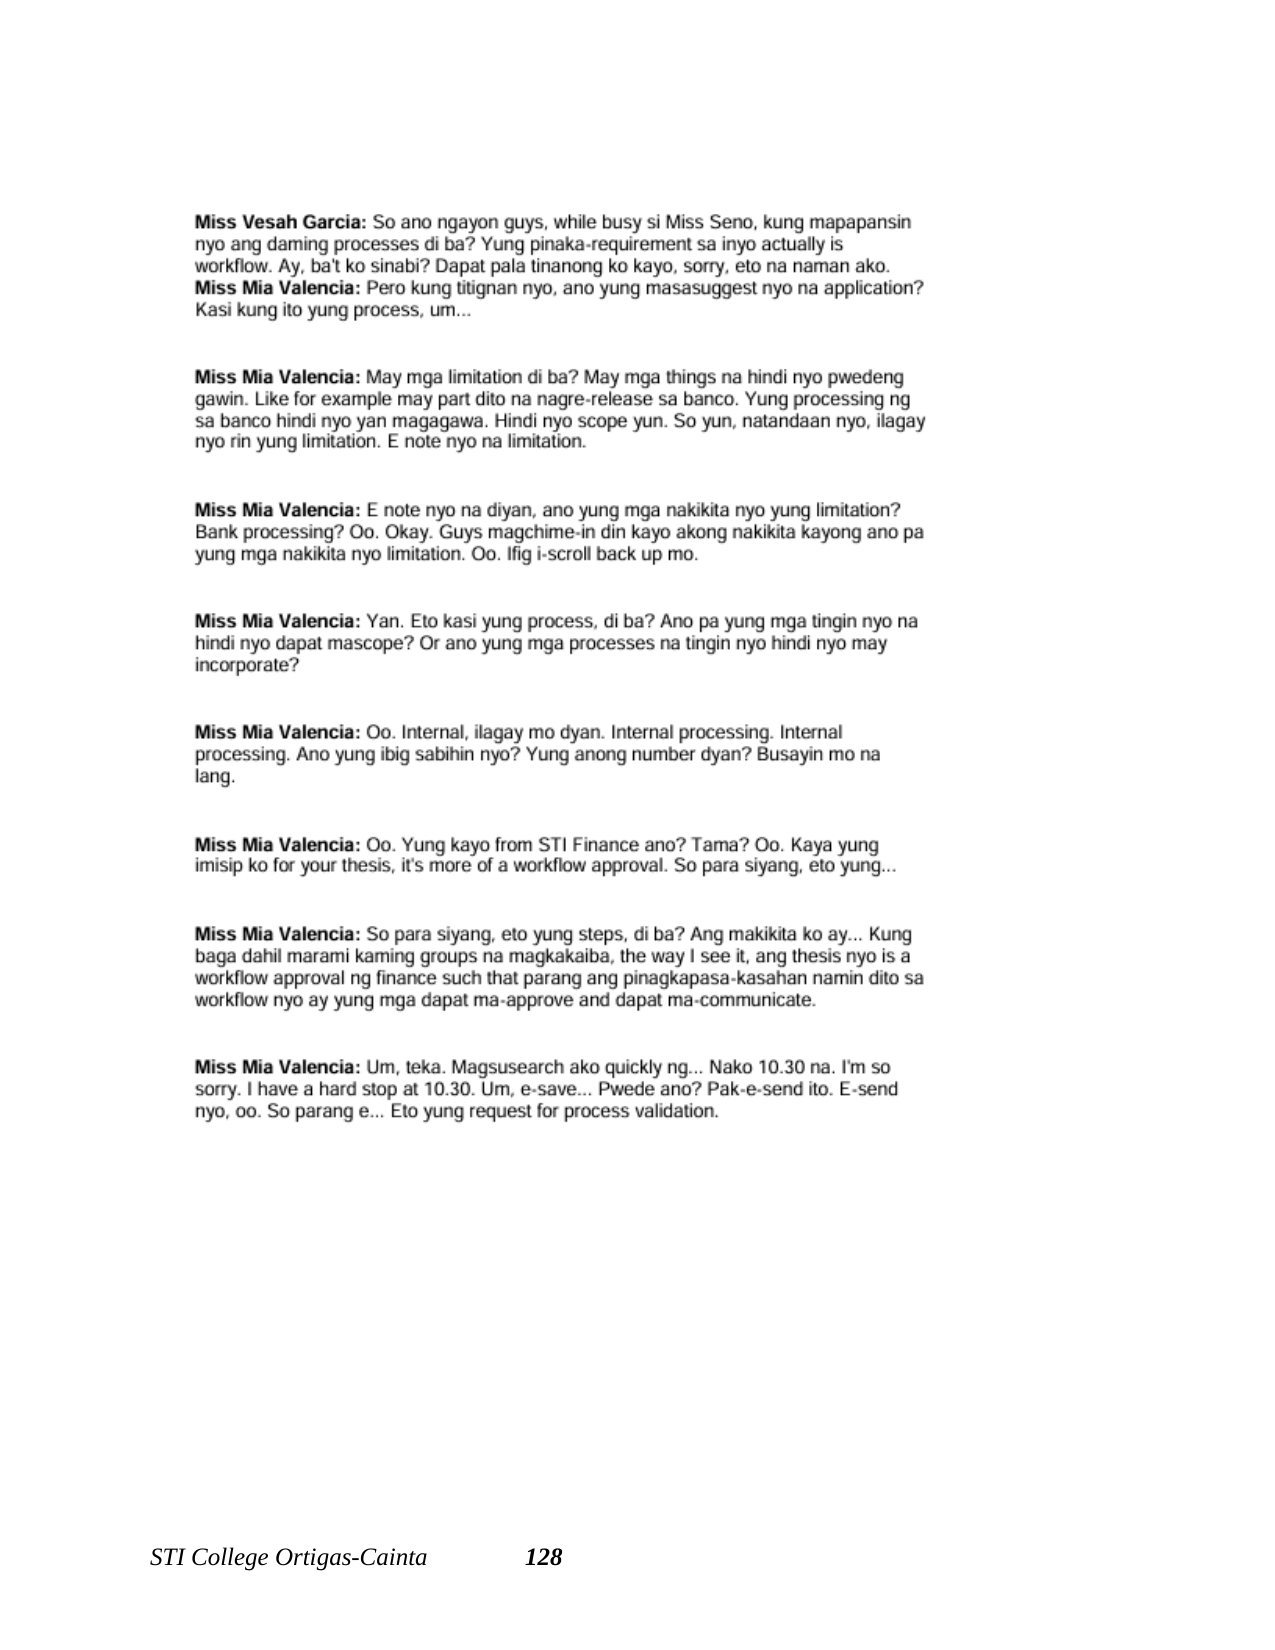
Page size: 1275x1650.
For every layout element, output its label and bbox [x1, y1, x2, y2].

picture [150, 177, 965, 1191]
